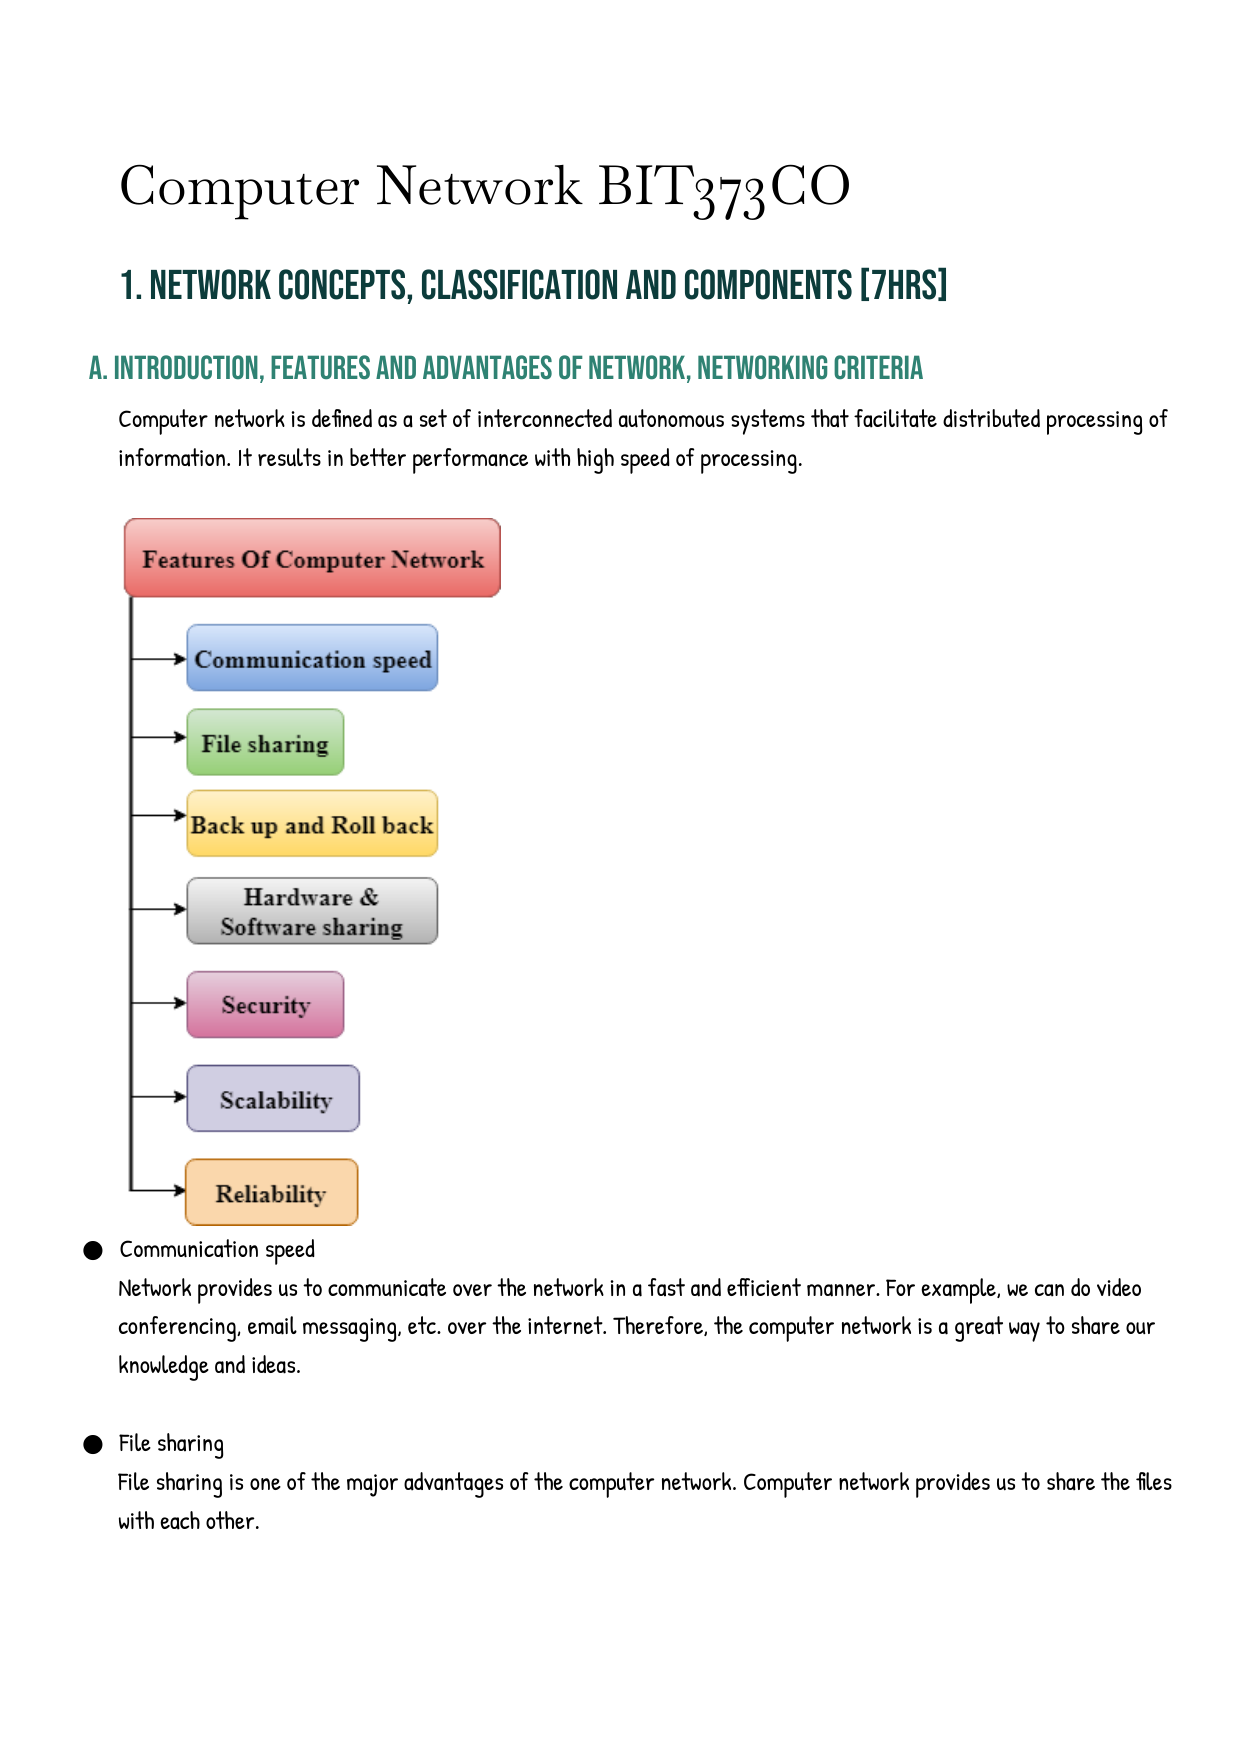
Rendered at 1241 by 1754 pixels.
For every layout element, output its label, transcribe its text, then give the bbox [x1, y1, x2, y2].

text Computer network is defined as a set of interconnected autonomous systems that facilitate distributed processing of information. It results in better performance with high speed of processing. [118, 402, 1210, 474]
picture [118, 518, 501, 1226]
list File sharing [82, 1425, 1210, 1459]
subtitle a. Introduction, features and advantages of network, networking criteria [88, 349, 1210, 389]
list Communication speed [82, 1231, 1210, 1265]
text Network provides us to communicate over the network in a fast and efficient manner. For example, we can do video conferencing, email messaging, etc. over the internet. Therefore, the computer network is a great way to share our knowledge and ideas. [118, 1270, 1210, 1381]
text File sharing is one of the major advantages of the computer network. Computer network provides us to share the files with each other. [118, 1464, 1210, 1537]
subtitle 1. Network concepts, classification and components [7Hrs] [118, 262, 1210, 312]
title Computer Network BIT373CO [118, 150, 1210, 220]
